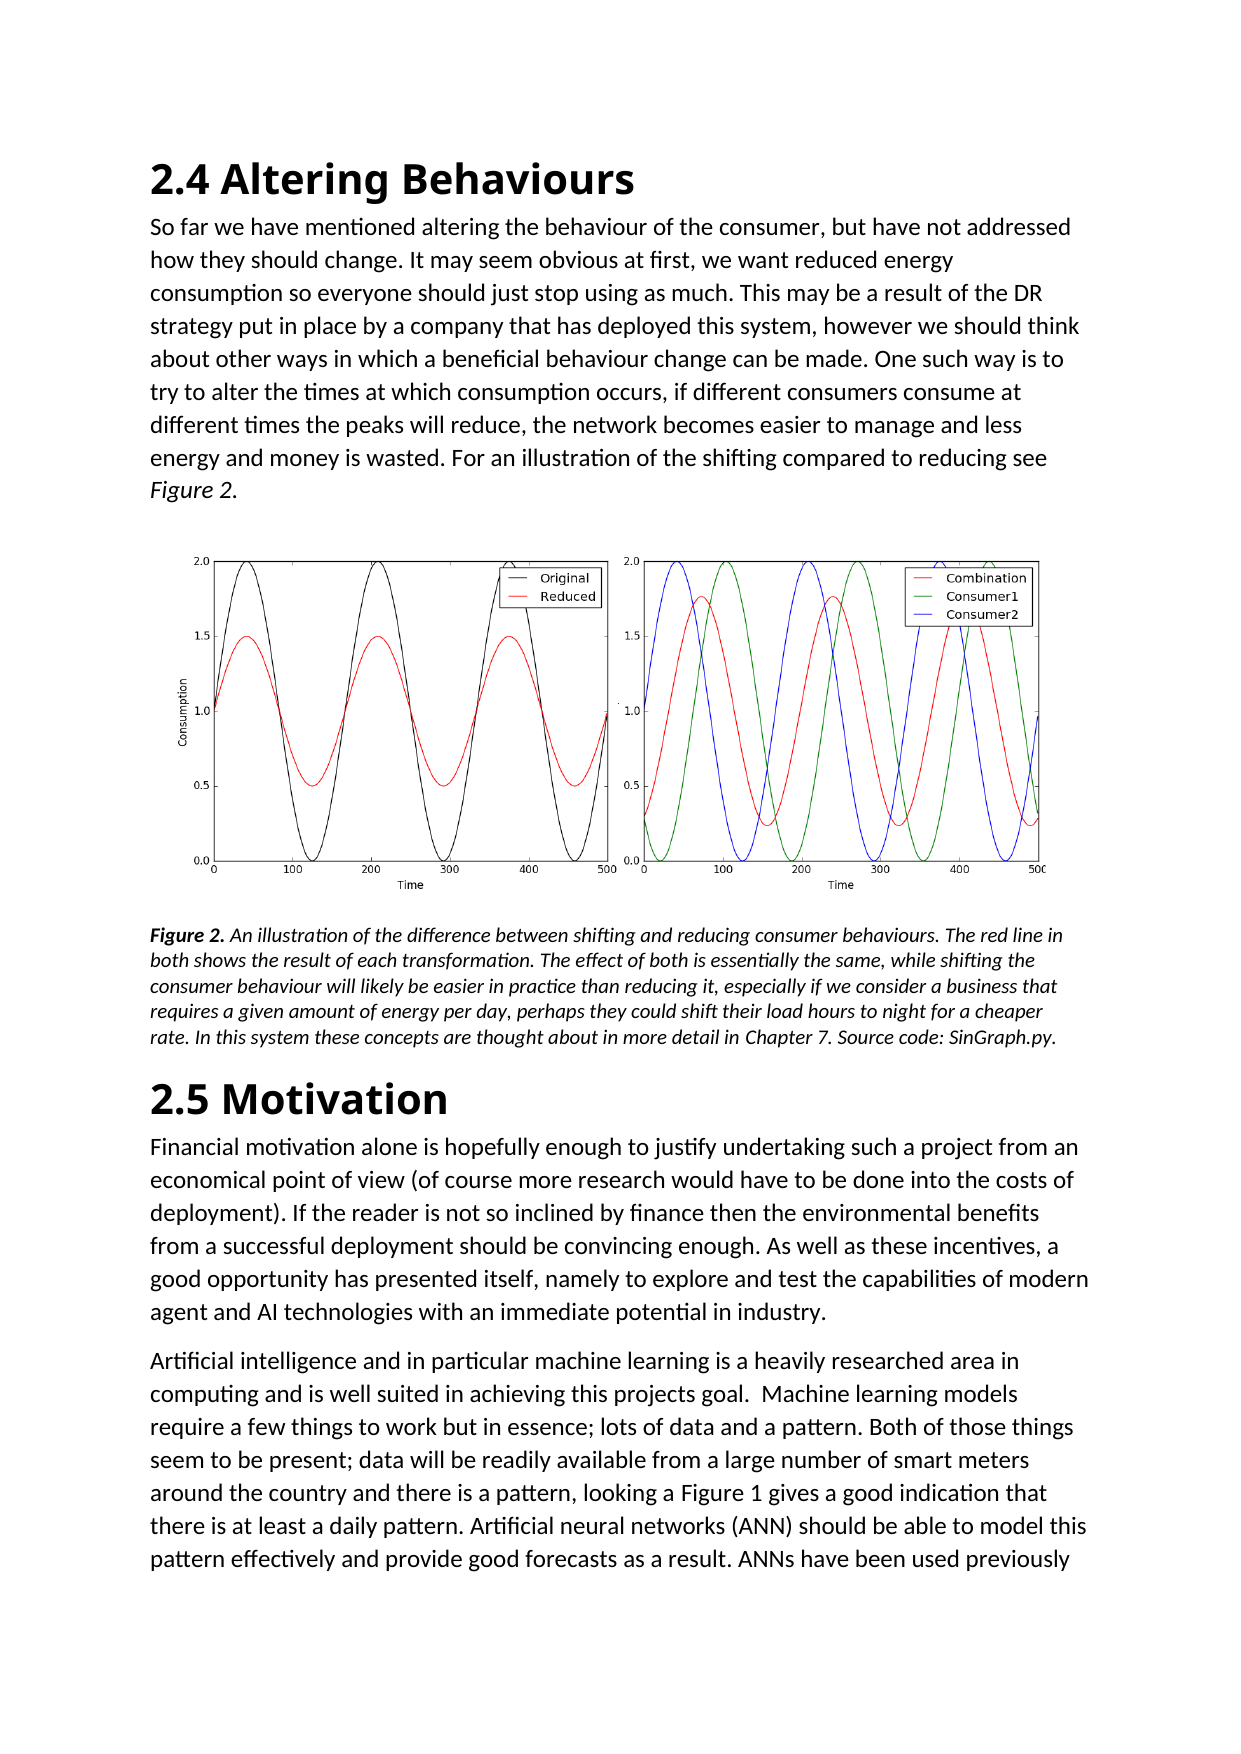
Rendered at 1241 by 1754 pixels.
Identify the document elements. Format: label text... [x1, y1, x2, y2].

subtitle Altering Behaviours [150, 150, 1090, 207]
picture [150, 524, 1046, 898]
subtitle Motivation [150, 1070, 1090, 1127]
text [150, 1346, 1090, 1573]
text So far we have mentioned altering the behaviour of the consumer, but have not addressed how they should change. It may seem obvious at first, we want reduced energy consumption so everyone should just stop using as much. This may be a result of the DR strategy put in place by a company that has deployed this system, however we should think about other ways in which a beneficial behaviour change can be made. One such way is to try to alter the times at which consumption occurs, if different consumers consume at different times the peaks will reduce, the network becomes easier to manage and less energy and money is wasted. For an illustration of the shifting compared to reducing see Figure 2. [150, 211, 1090, 505]
text Financial motivation alone is hopefully enough to justify undertaking such a project from an economical point of view (of course more research would have to be done into the costs of deployment). If the reader is not so inclined by finance then the environmental benefits from a successful deployment should be convincing enough. As well as these incentives, a good opportunity has presented itself, namely to explore and test the capabilities of modern agent and AI technologies with an immediate potential in industry. [150, 1131, 1090, 1326]
text Figure 2. An illustration of the difference between shifting and reducing consumer behaviours. The red line in both shows the result of each transformation. The effect of both is essentially the same, while shifting the consumer behaviour will likely be easier in practice than reducing it, especially if we consider a business that requires a given amount of energy per day, perhaps they could shift their load hours to night for a cheaper rate. In this system these concepts are thought about in more detail in Chapter 7. Source code: SinGraph.py. [150, 922, 1090, 1049]
